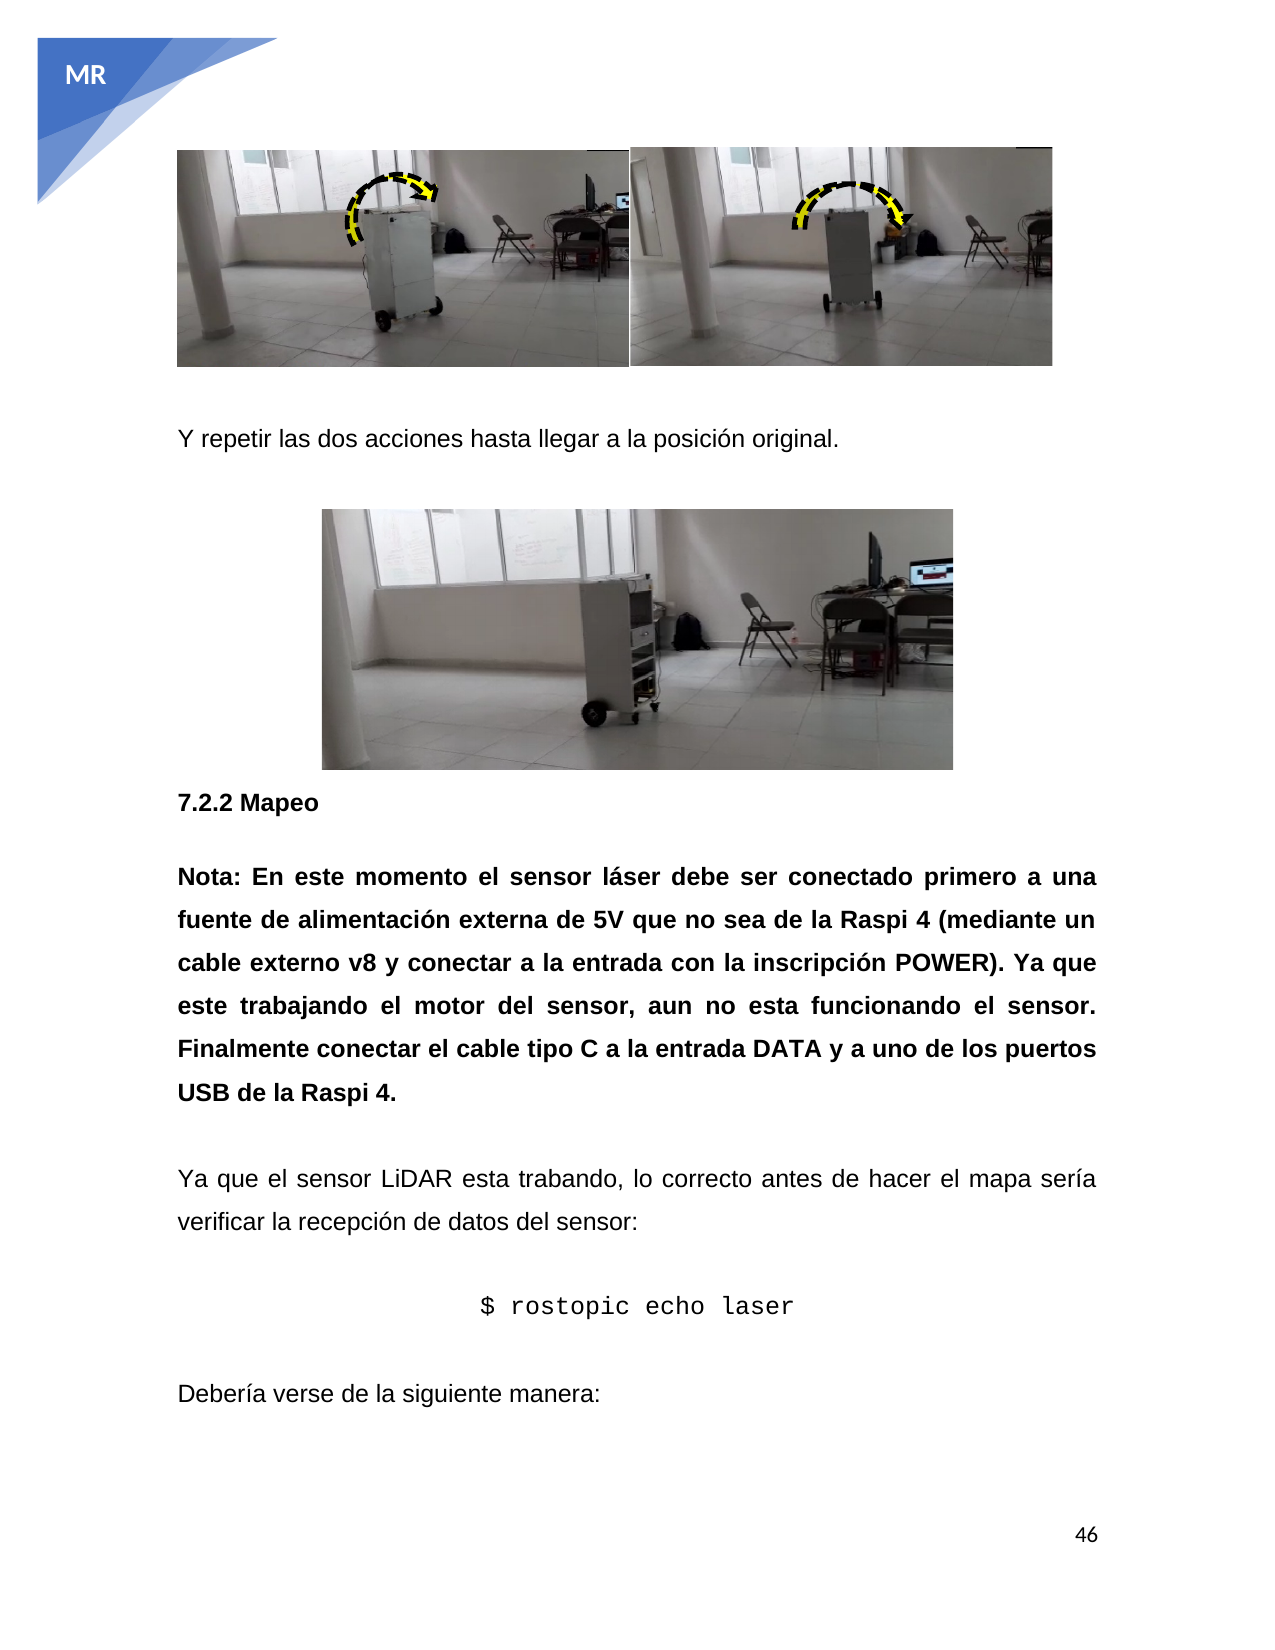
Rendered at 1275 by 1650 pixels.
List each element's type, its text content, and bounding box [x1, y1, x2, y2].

text Y repetir las dos acciones hasta llegar a la posición original. [177, 423, 1098, 452]
picture [630, 147, 1053, 366]
text $ rostopic echo laser [177, 1293, 1098, 1322]
text Ya que el sensor LiDAR esta trabando, lo correcto antes de hacer el mapa sería verificar la recepción de datos del sensor: [177, 1164, 1098, 1236]
text Debería verse de la siguiente manera: [177, 1379, 1098, 1408]
picture [37, 37, 629, 367]
picture [321, 509, 954, 770]
subtitle 7.2.2 Mapeo [177, 788, 1098, 817]
text Nota: En este momento el sensor láser debe ser conectado primero a una fuente de alimentación externa de 5V que no sea de la Raspi 4 (mediante un cable externo v8 y conectar a la entrada con la inscripción POWER). Ya que este trabajando el motor del sensor, aun no esta funcionando el sensor. Finalmente conectar el cable tipo C a la entrada DATA y a uno de los puertos USB de la Raspi 4. [177, 862, 1098, 1106]
